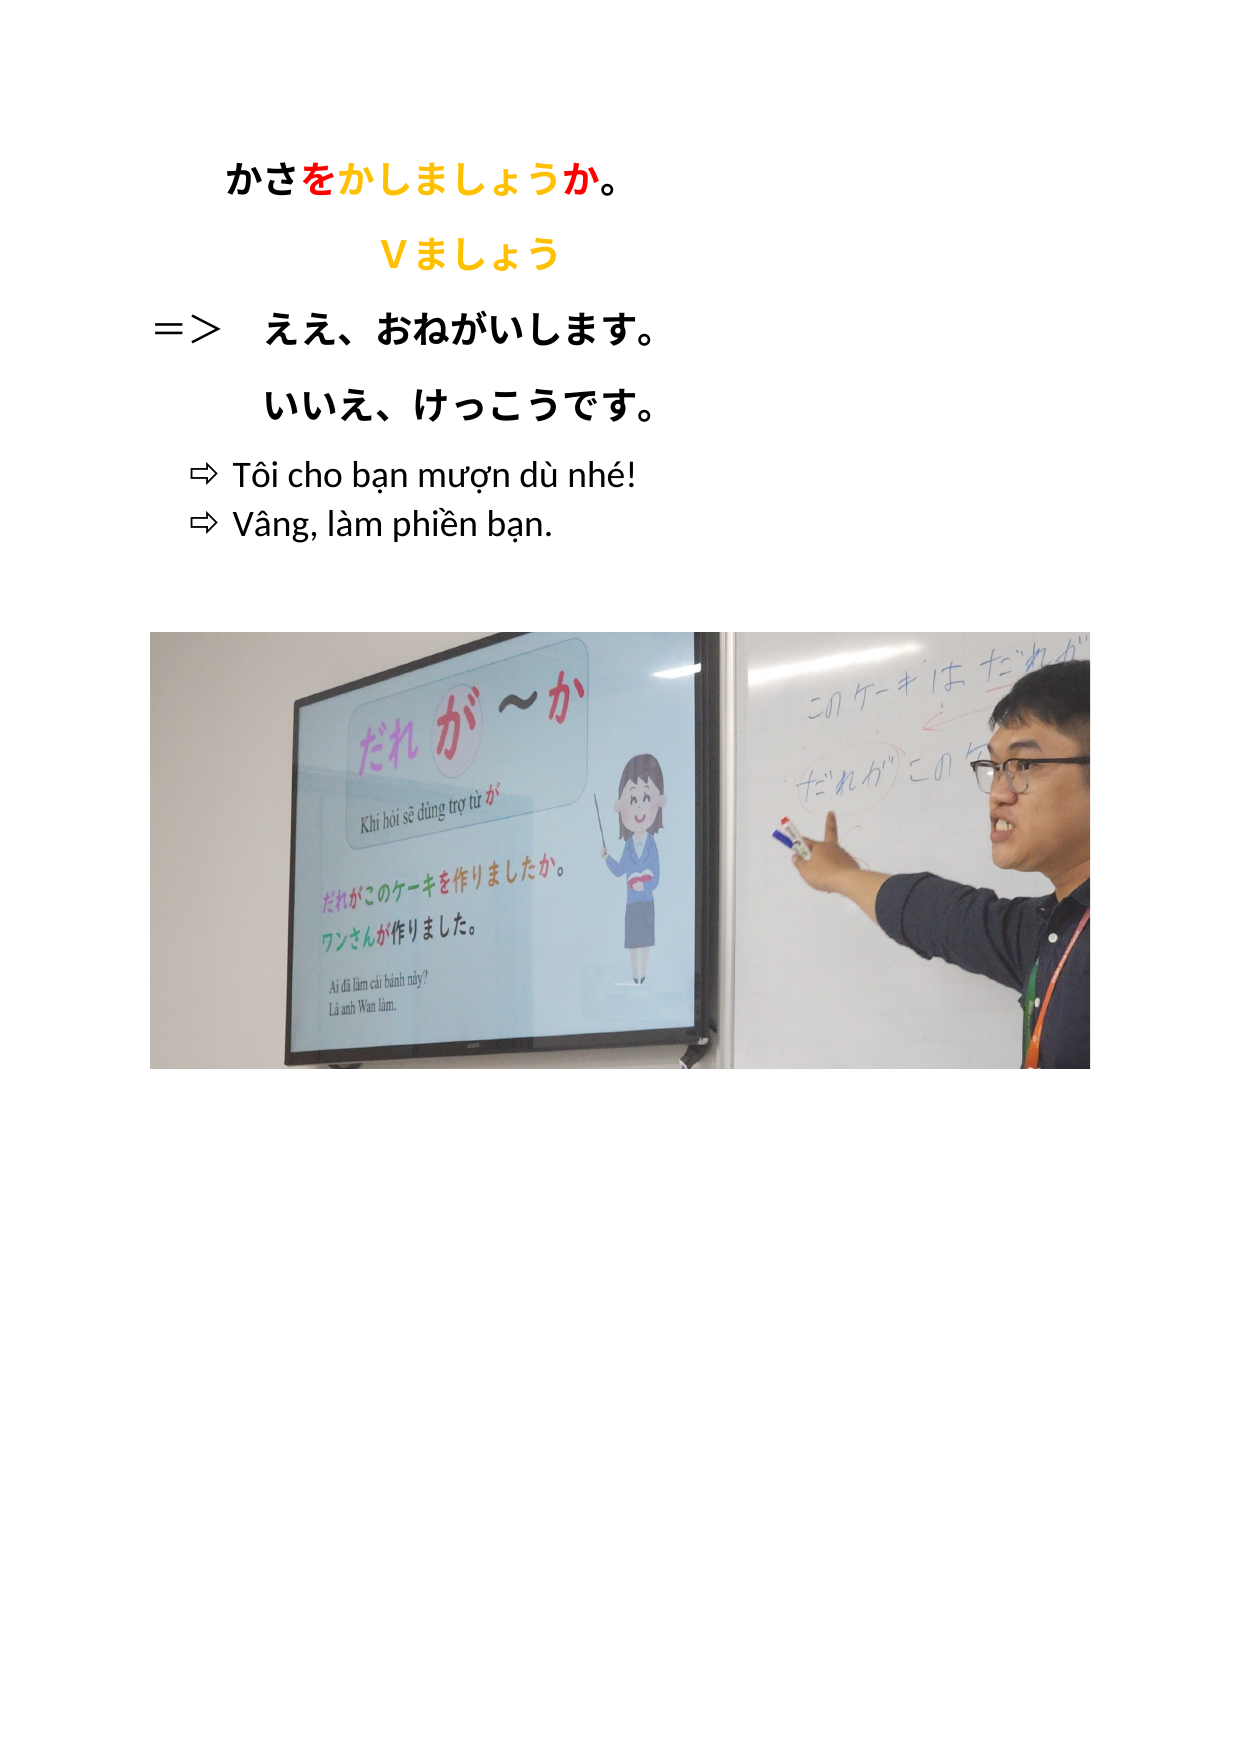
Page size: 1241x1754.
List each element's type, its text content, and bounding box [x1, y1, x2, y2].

list Tôi cho bạn mượn dù nhé! [187, 451, 1090, 497]
text いいえ、けっこうです。 [150, 376, 1090, 430]
text ＝＞ ええ、おねがいします。 [150, 300, 1090, 355]
picture [150, 632, 1091, 1069]
text かさをかしましょうか。 [150, 150, 1090, 204]
text Ｖましょう [150, 225, 1090, 279]
list Vâng, làm phiền bạn. [187, 500, 1090, 546]
